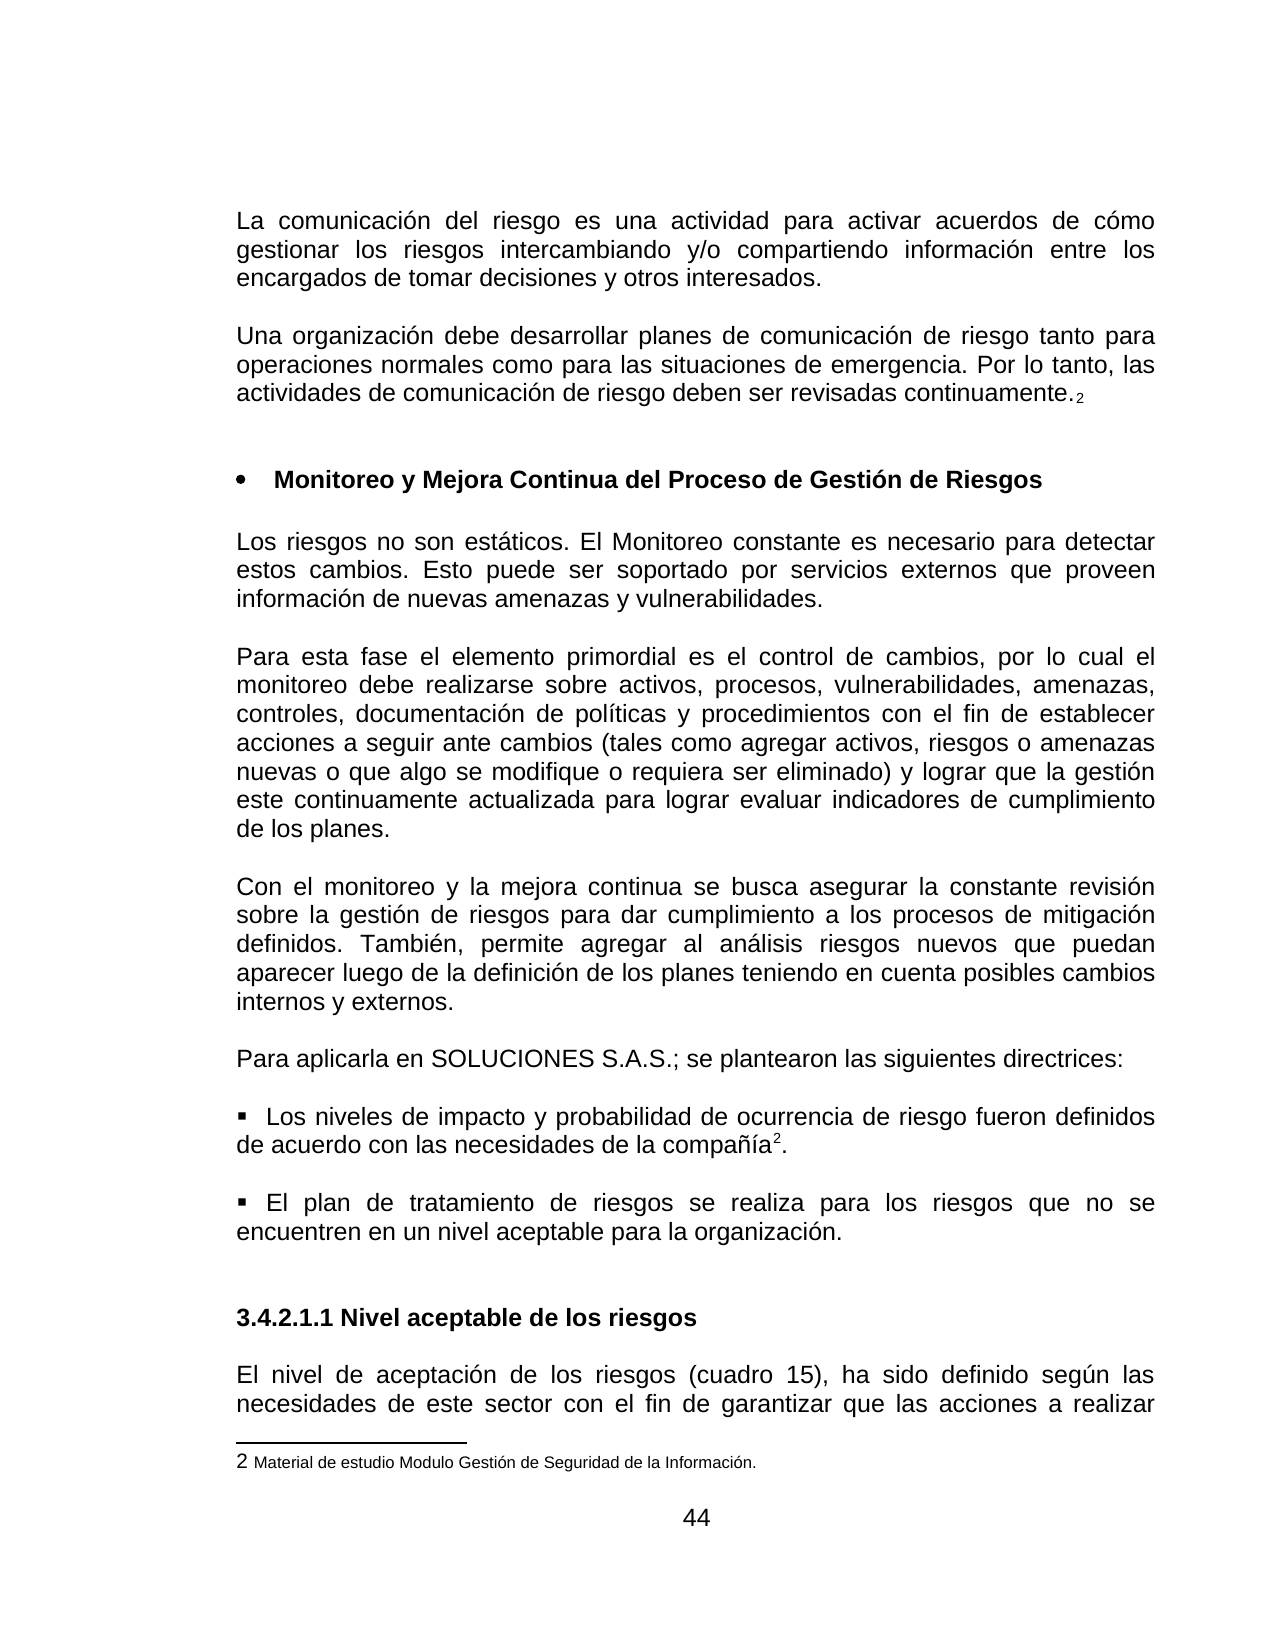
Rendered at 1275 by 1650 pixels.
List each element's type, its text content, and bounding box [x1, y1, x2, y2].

text La comunicación del riesgo es una actividad para activar acuerdos de cómo gestionar los riesgos intercambiando y/o compartiendo información entre los encargados de tomar decisiones y otros interesados. [236, 206, 1157, 292]
list Los niveles de impacto y probabilidad de ocurrencia de riesgo fueron definidos de acuerdo con las necesidades de la compañía. [236, 1102, 1157, 1159]
text Para esta fase el elemento primordial es el control de cambios, por lo cual el monitoreo debe realizarse sobre activos, procesos, vulnerabilidades, amenazas, controles, documentación de políticas y procedimientos con el fin de establecer acciones a seguir ante cambios (tales como agregar activos, riesgos o amenazas nuevas o que algo se modifique o requiera ser eliminado) y lograr que la gestión este continuamente actualizada para lograr evaluar indicadores de cumplimiento de los planes. [236, 642, 1157, 843]
list El plan de tratamiento de riesgos se realiza para los riesgos que no se encuentren en un nivel aceptable para la organización. [236, 1188, 1157, 1246]
text Los riesgos no son estáticos. El Monitoreo constante es necesario para detectar estos cambios. Esto puede ser soportado por servicios externos que proveen información de nuevas amenazas y vulnerabilidades. [236, 527, 1157, 613]
text Una organización debe desarrollar planes de comunicación de riesgo tanto para operaciones normales como para las situaciones de emergencia. Por lo tanto, las actividades de comunicación de riesgo deben ser revisadas continuamente.2 [236, 321, 1157, 407]
subtitle 3.4.2.1.1 Nivel aceptable de los riesgos [236, 1303, 1157, 1332]
text Para aplicarla en SOLUCIONES S.A.S.; se plantearon las siguientes directrices: [236, 1044, 1157, 1073]
list Monitoreo y Mejora Continua del Proceso de Gestión de Riesgos [236, 465, 1157, 493]
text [236, 1361, 1157, 1418]
text Con el monitoreo y la mejora continua se busca asegurar la constante revisión sobre la gestión de riesgos para dar cumplimiento a los procesos de mitigación definidos. También, permite agregar al análisis riesgos nuevos que puedan aparecer luego de la definición de los planes teniendo en cuenta posibles cambios internos y externos. [236, 872, 1157, 1015]
